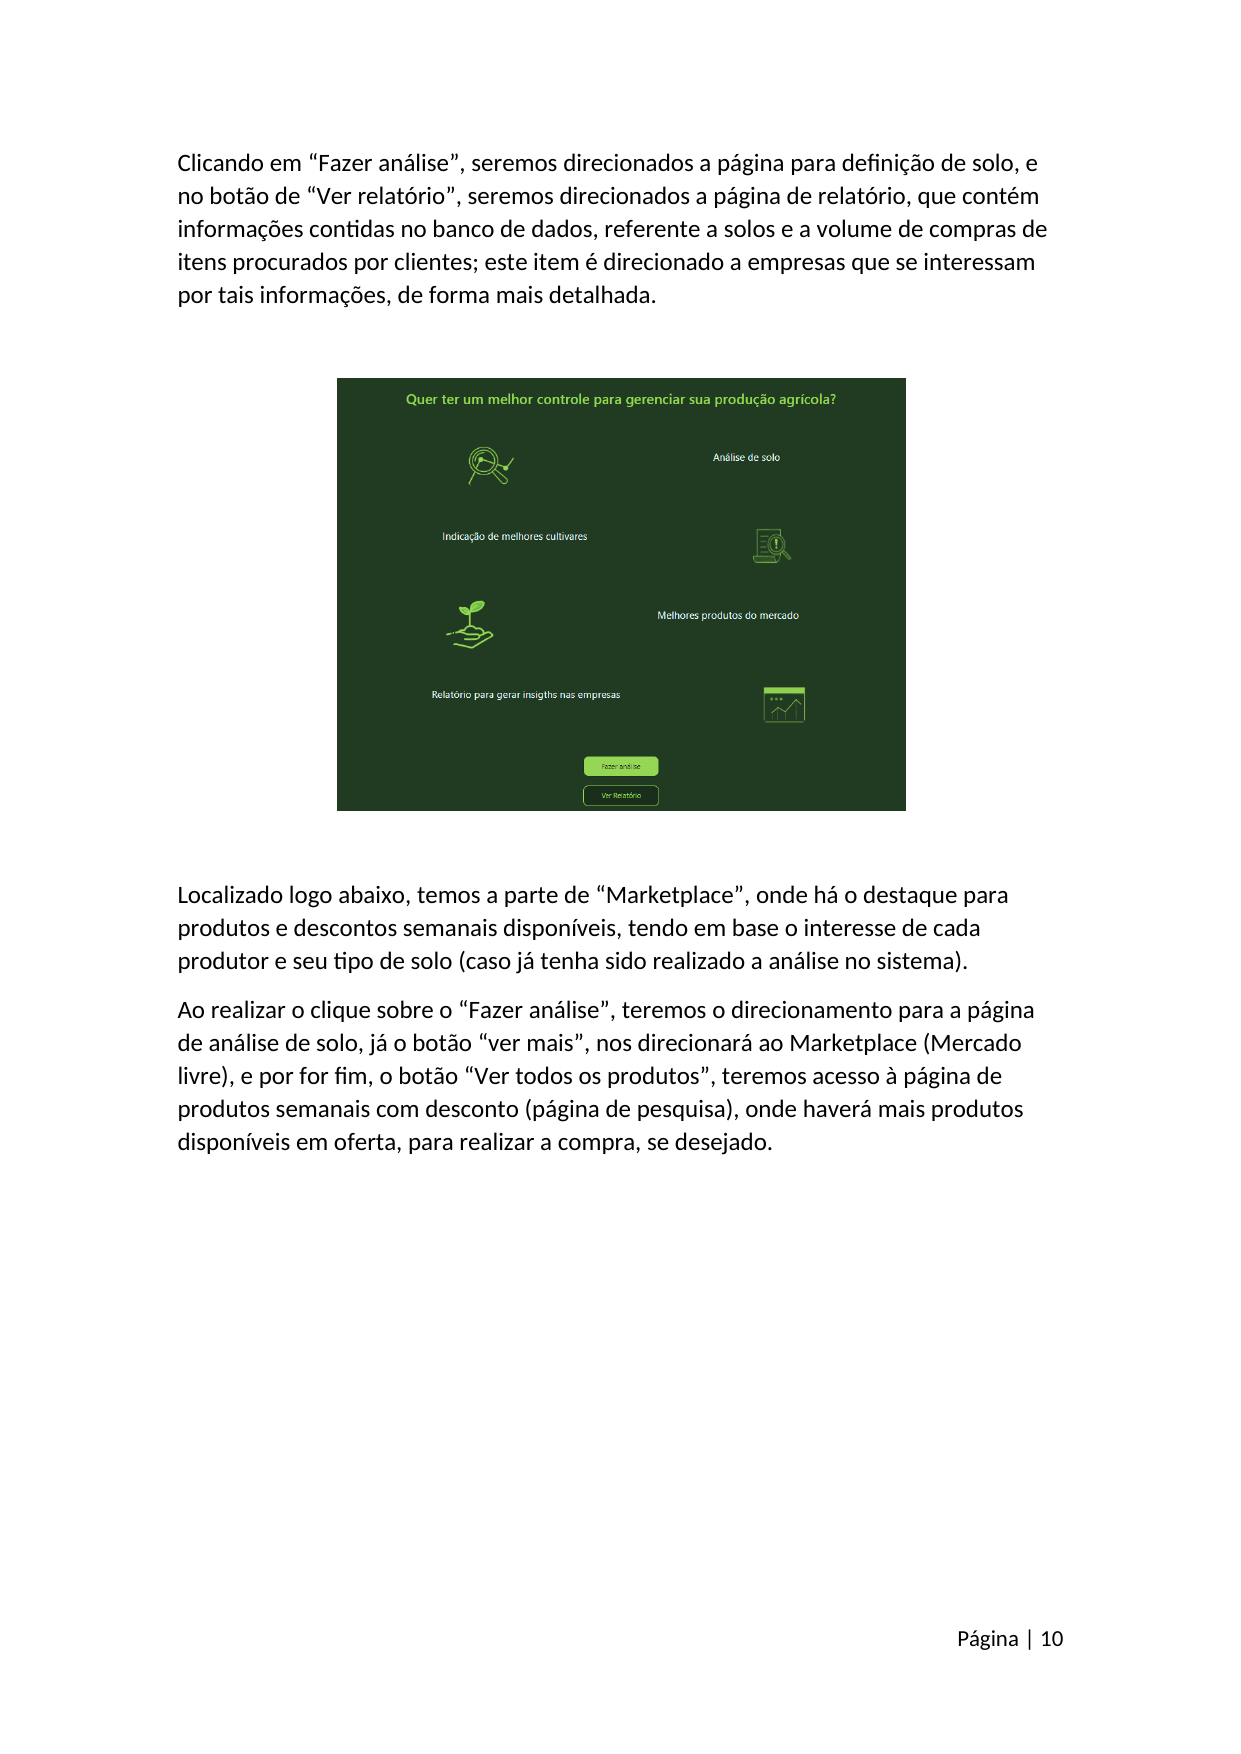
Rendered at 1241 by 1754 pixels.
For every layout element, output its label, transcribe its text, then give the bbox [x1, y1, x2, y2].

text Ao realizar o clique sobre o “Fazer análise”, teremos o direcionamento para a página de análise de solo, já o botão “ver mais”, nos direcionará ao Marketplace (Mercado livre), e por for fim, o botão “Ver todos os produtos”, teremos acesso à página de produtos semanais com desconto (página de pesquisa), onde haverá mais produtos disponíveis em oferta, para realizar a compra, se desejado. [177, 995, 1063, 1157]
text Clicando em “Fazer análise”, seremos direcionados a página para definição de solo, e no botão de “Ver relatório”, seremos direcionados a página de relatório, que contém informações contidas no banco de dados, referente a solos e a volume de compras de itens procurados por clientes; este item é direcionado a empresas que se interessam por tais informações, de forma mais detalhada. [177, 148, 1063, 310]
text Localizado logo abaixo, temos a parte de “Marketplace”, onde há o destaque para produtos e descontos semanais disponíveis, tendo em base o interesse de cada produtor e seu tipo de solo (caso já tenha sido realizado a análise no sistema). [177, 879, 1063, 976]
picture [177, 378, 1063, 811]
